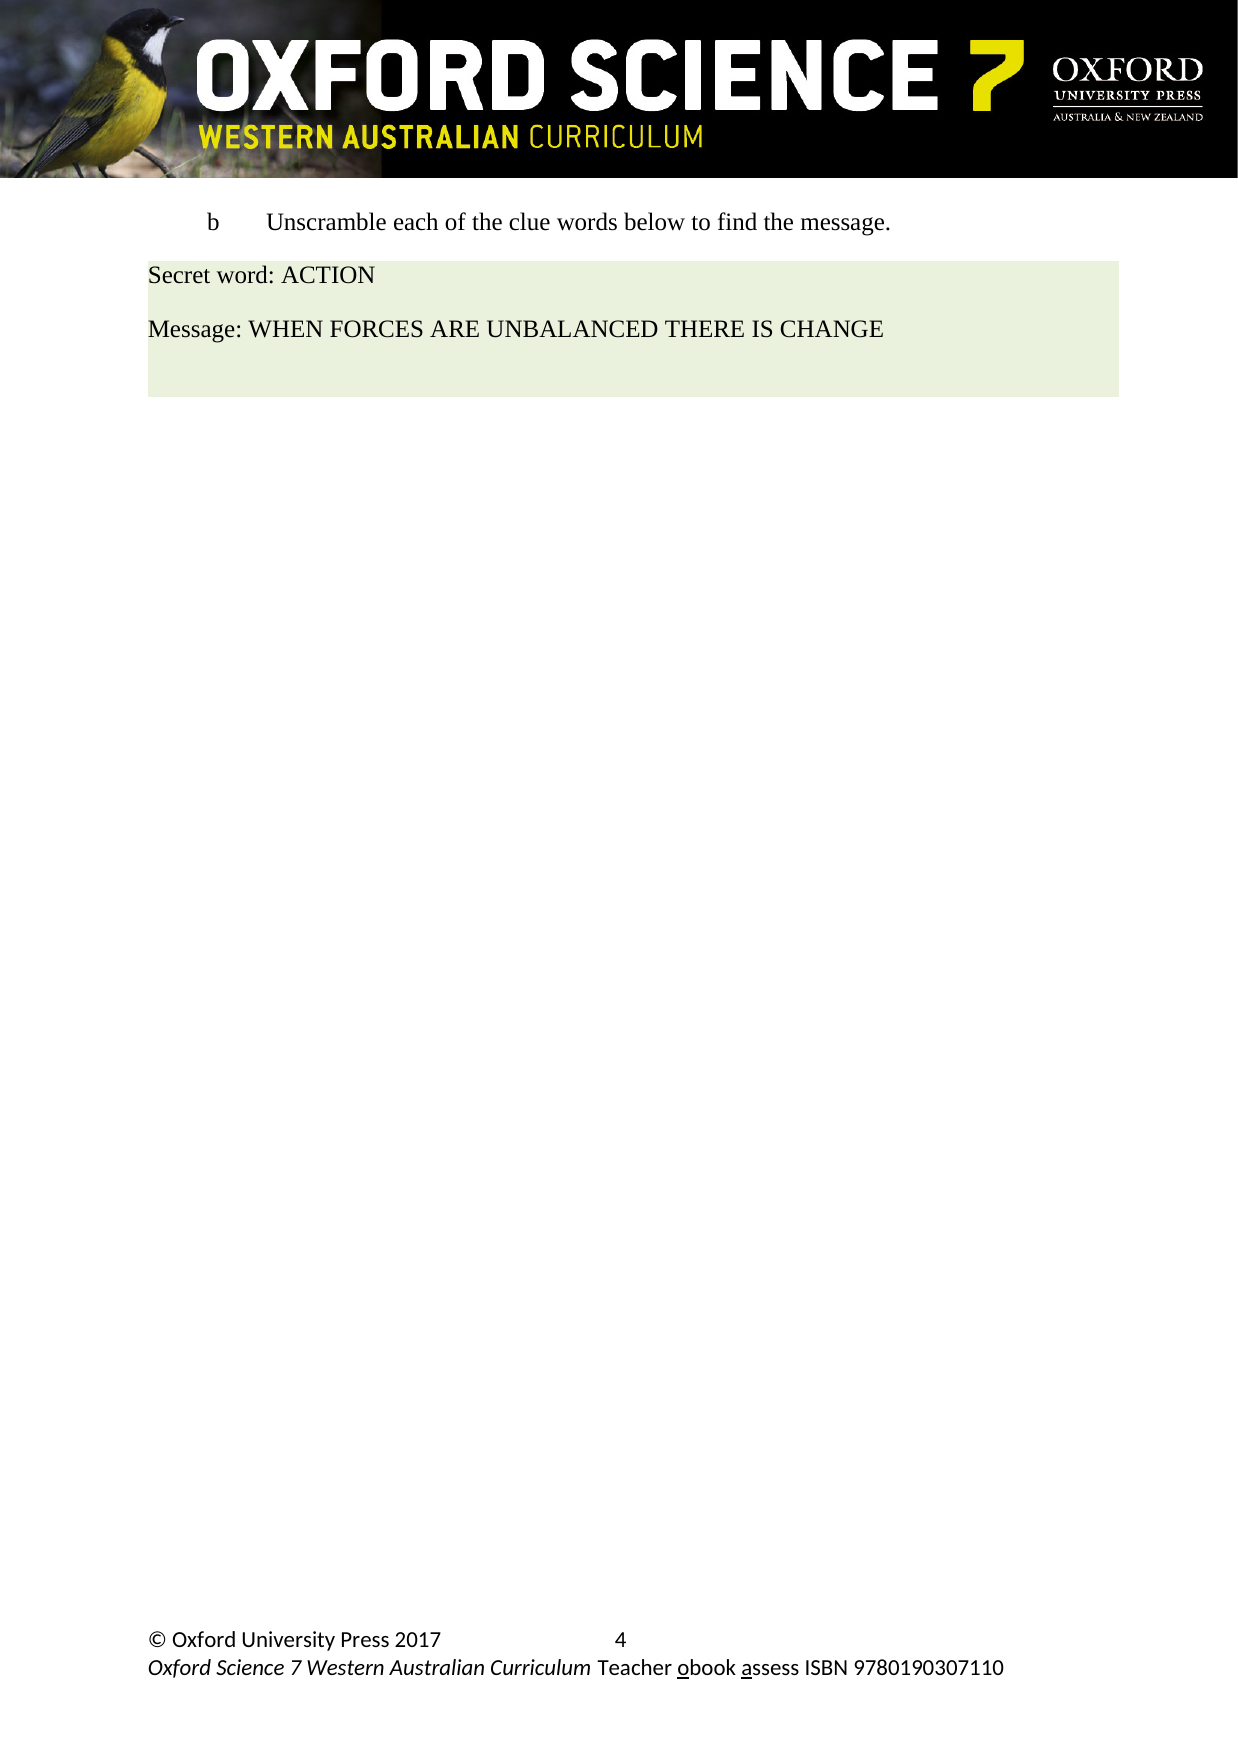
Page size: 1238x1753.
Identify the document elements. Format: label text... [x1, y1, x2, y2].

text Message: WHEN FORCES ARE UNBALANCED THERE IS CHANGE [148, 314, 1119, 343]
list b Unscramble each of the clue words below to find the message. [266, 207, 1119, 236]
text Secret word: ACTION [148, 261, 1119, 289]
picture [0, 0, 1238, 178]
